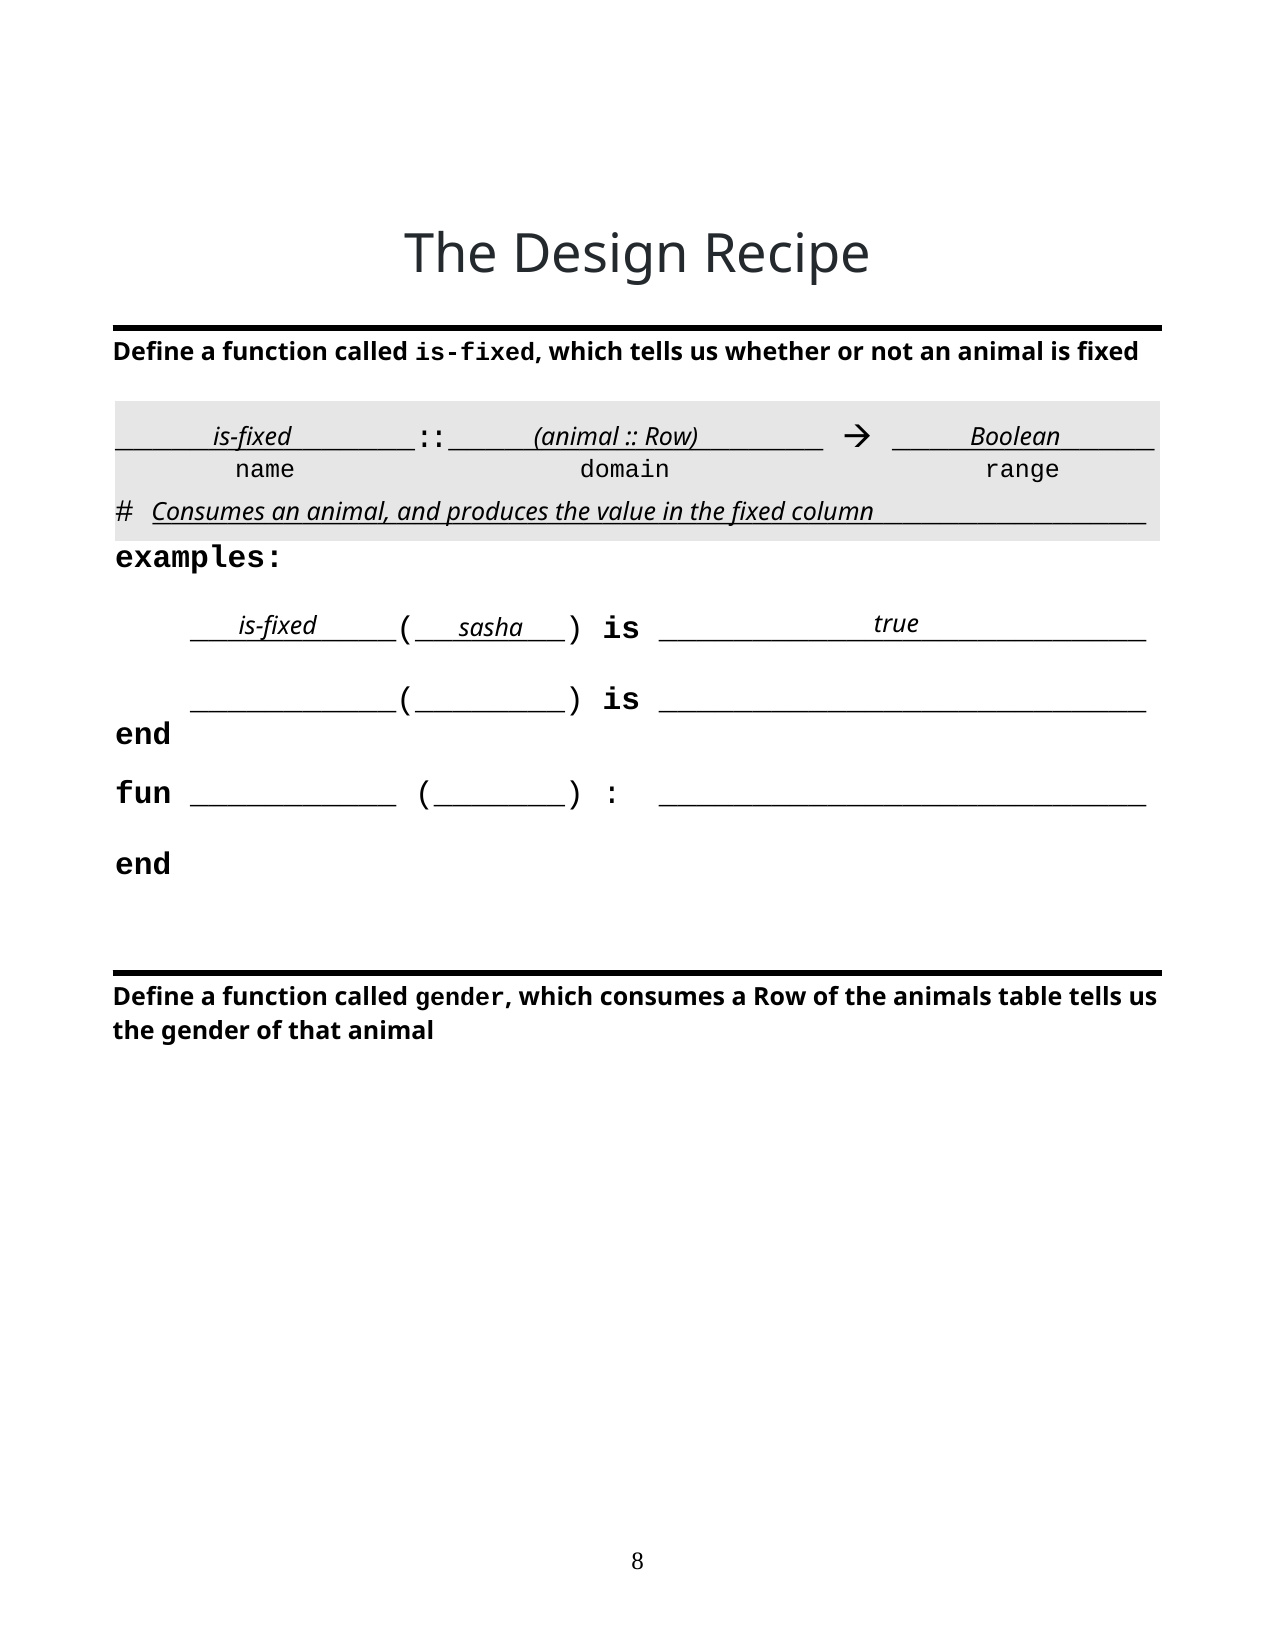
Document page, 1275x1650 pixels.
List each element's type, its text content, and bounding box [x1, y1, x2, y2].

table_header ________________::____________________ ______________ name domain range # _____________________________________________________ [115, 401, 1160, 541]
text Define a function called gender, which consumes a Row of the animals table tells us the gender of that animal [112, 971, 1162, 1047]
text Define a function called is-fixed, which tells us whether or not an animal is fixed [112, 326, 1162, 368]
table_cell examples: ___________(________) is __________________________ ___________(________) is __________________________ end [115, 541, 1158, 754]
subtitle The Design Recipe [112, 214, 1162, 288]
table_cell fun ___________ (_______) : __________________________ end [115, 754, 1158, 884]
